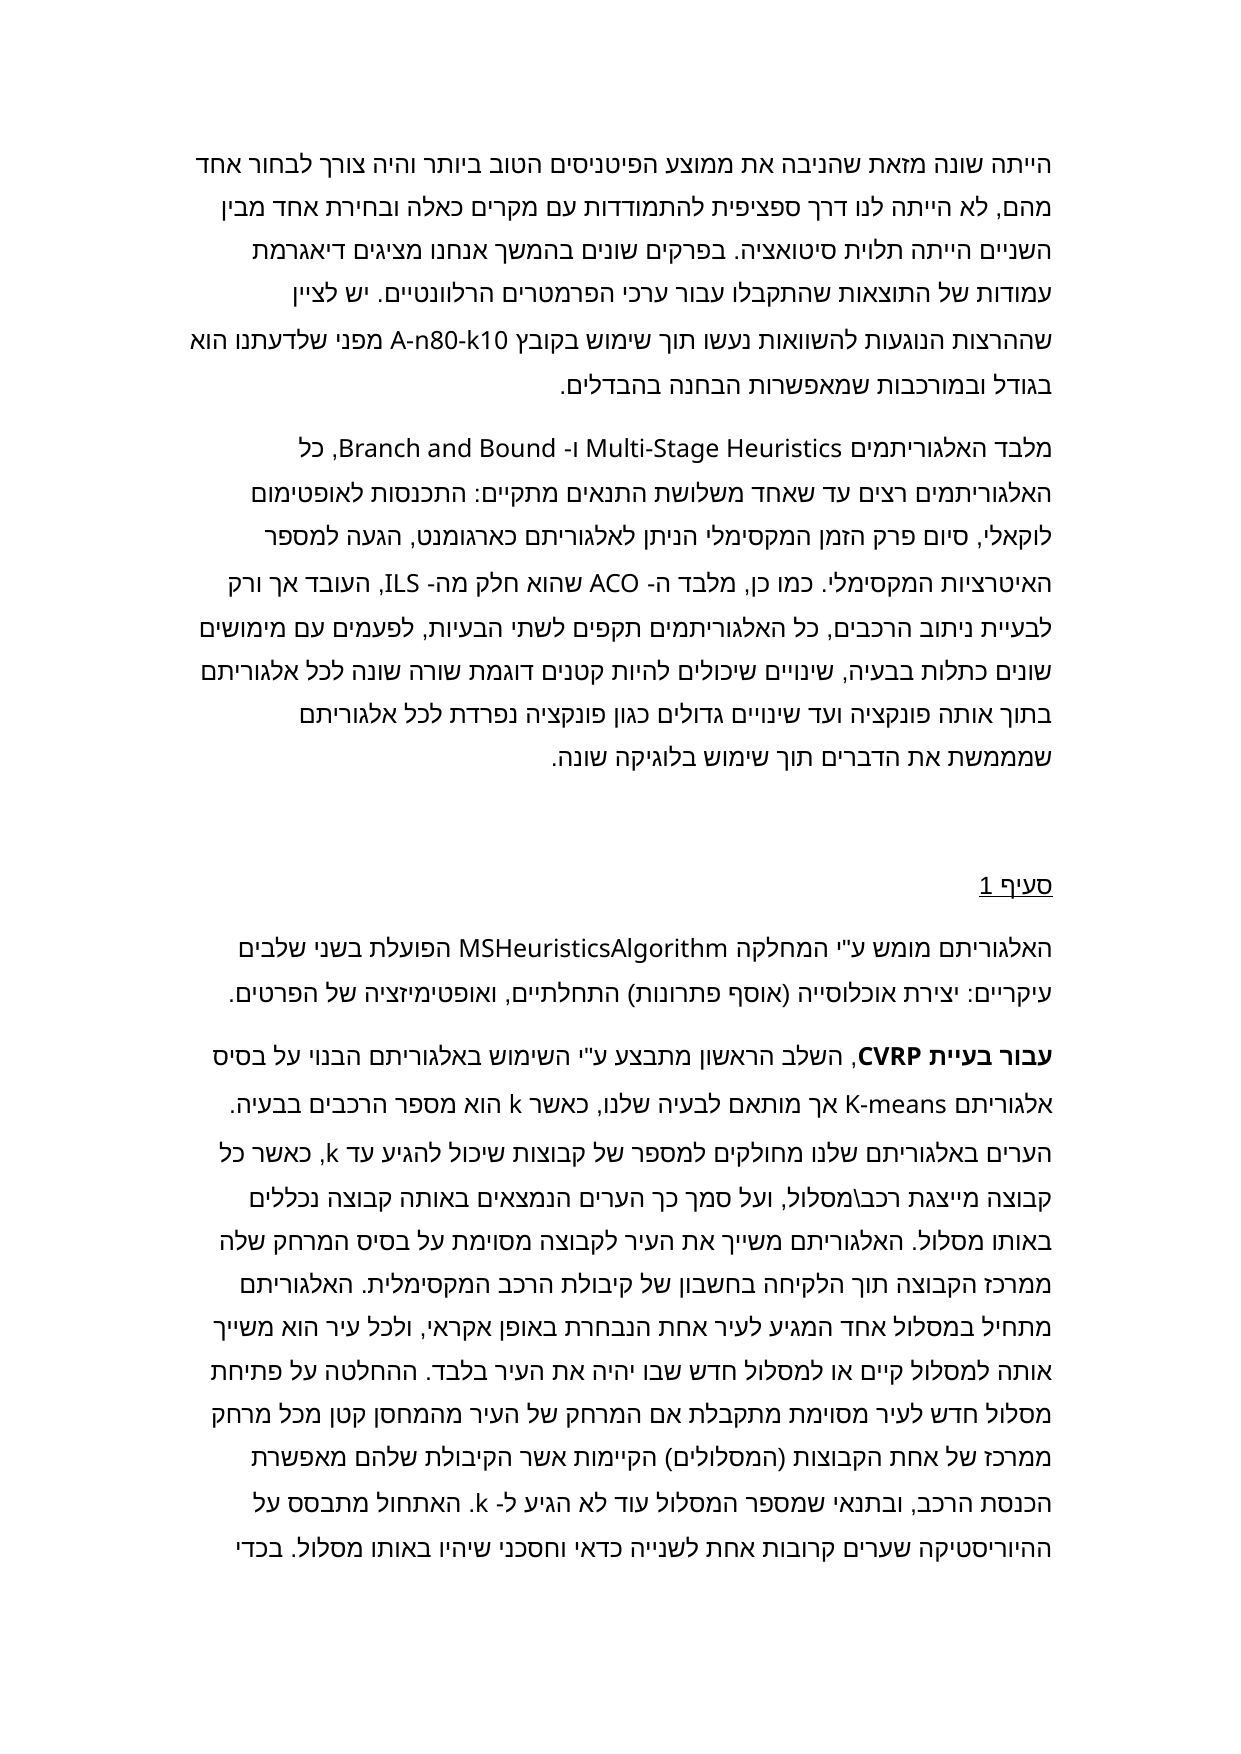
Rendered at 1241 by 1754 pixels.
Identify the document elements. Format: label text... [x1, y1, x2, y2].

text האלגוריתם מומש ע"י המחלקה MSHeuristicsAlgorithm הפועלת בשני שלבים עיקריים: יצירת אוכלוסייה (אוסף פתרונות) התחלתיים, ואופטימיזציה של הפרטים. [187, 931, 1053, 1008]
text מלבד האלגוריתמים Multi-Stage Heuristics ו- Branch and Bound, כל האלגוריתמים רצים עד שאחד משלושת התנאים מתקיים: התכנסות לאופטימום לוקאלי, סיום פרק הזמן המקסימלי הניתן לאלגוריתם כארגומנט, הגעה למספר האיטרציות המקסימלי. כמו כן, מלבד ה- ACO שהוא חלק מה- ILS, העובד אך ורק לבעיית ניתוב הרכבים, כל האלגוריתמים תקפים לשתי הבעיות, לפעמים עם מימושים שונים כתלות בבעיה, שינויים שיכולים להיות קטנים דוגמת שורה שונה לכל אלגוריתם בתוך אותה פונקציה ועד שינויים גדולים כגון פונקציה נפרדת לכל אלגוריתם שמממשת את הדברים תוך שימוש בלוגיקה שונה. [187, 431, 1053, 772]
text סעיף 1 [187, 871, 1053, 899]
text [187, 1039, 1053, 1563]
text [187, 150, 1053, 400]
